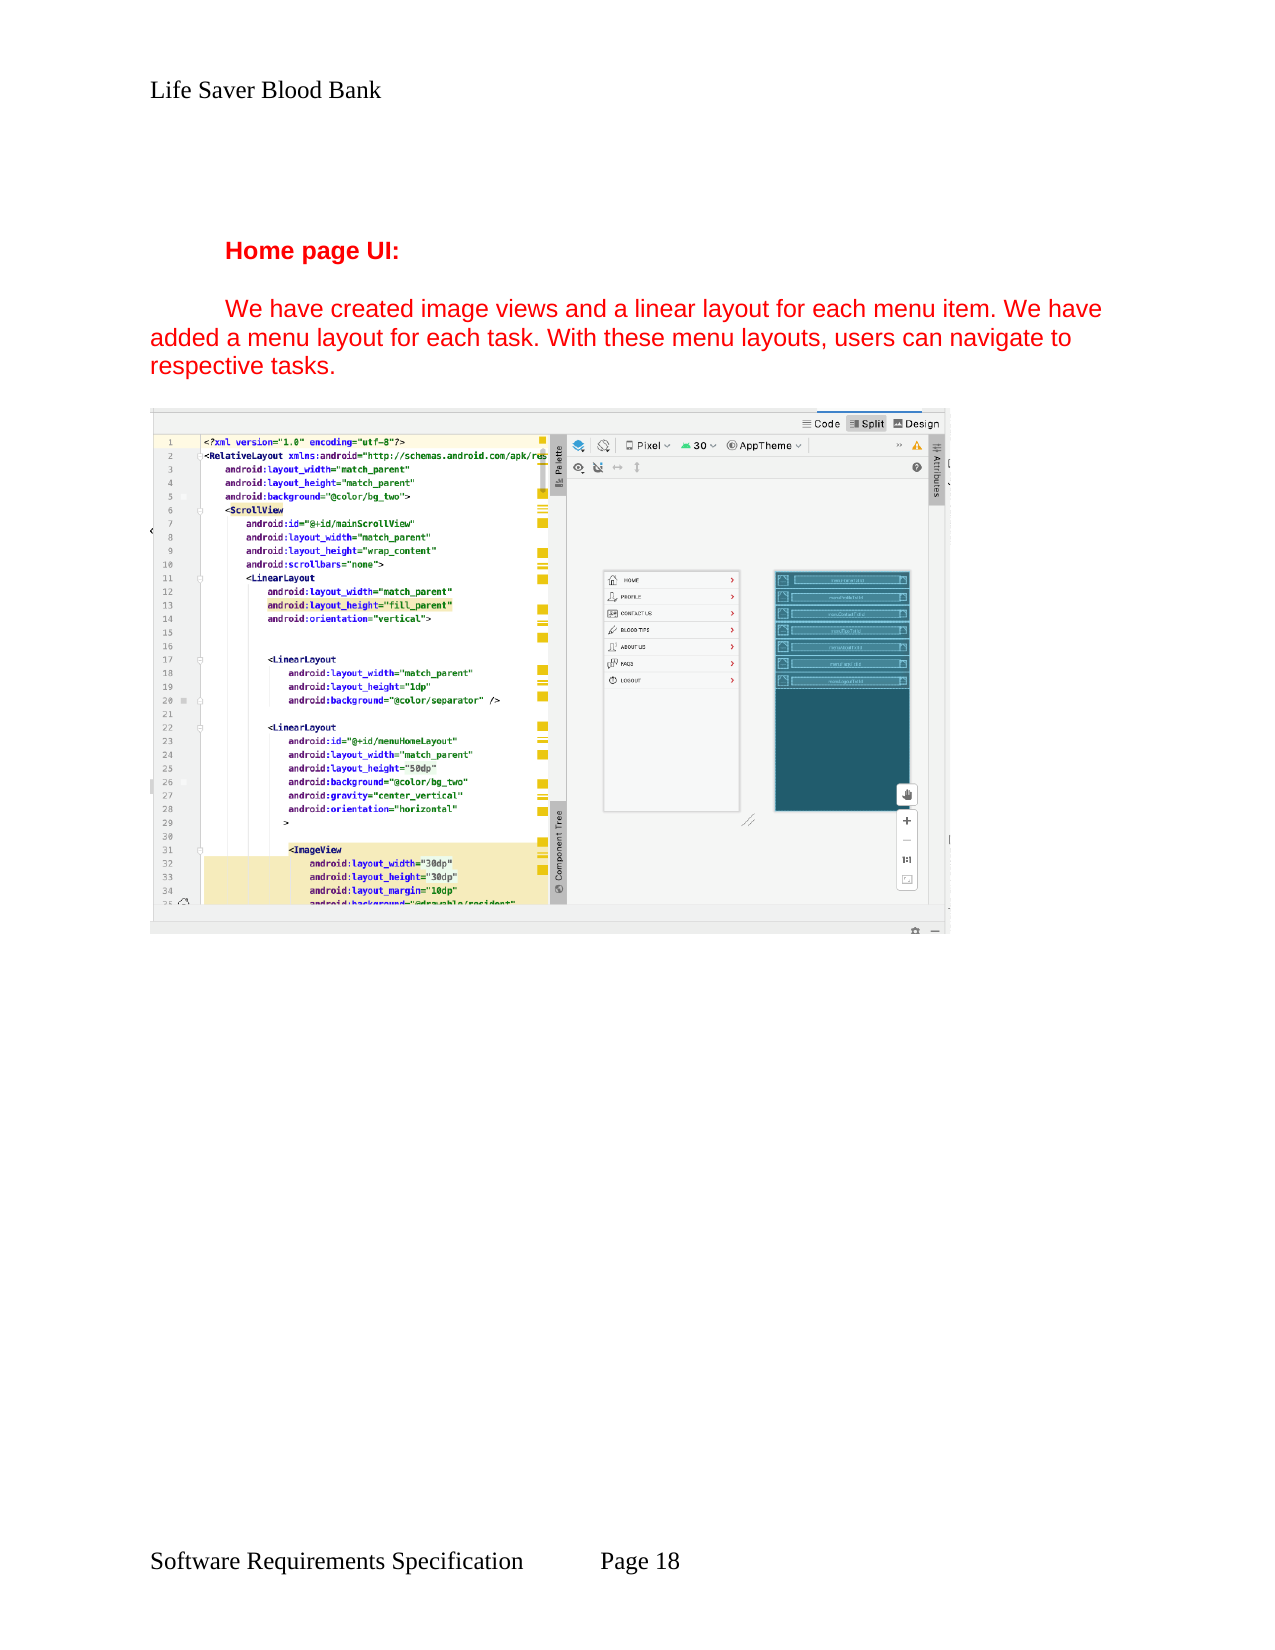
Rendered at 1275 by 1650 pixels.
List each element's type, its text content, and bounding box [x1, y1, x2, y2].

text We have created image views and a linear layout for each menu item. We have added a menu layout for each task. With these menu layouts, users can navigate to respective tasks. [150, 294, 1125, 380]
picture [150, 408, 951, 934]
text Home page UI: [225, 236, 1125, 265]
